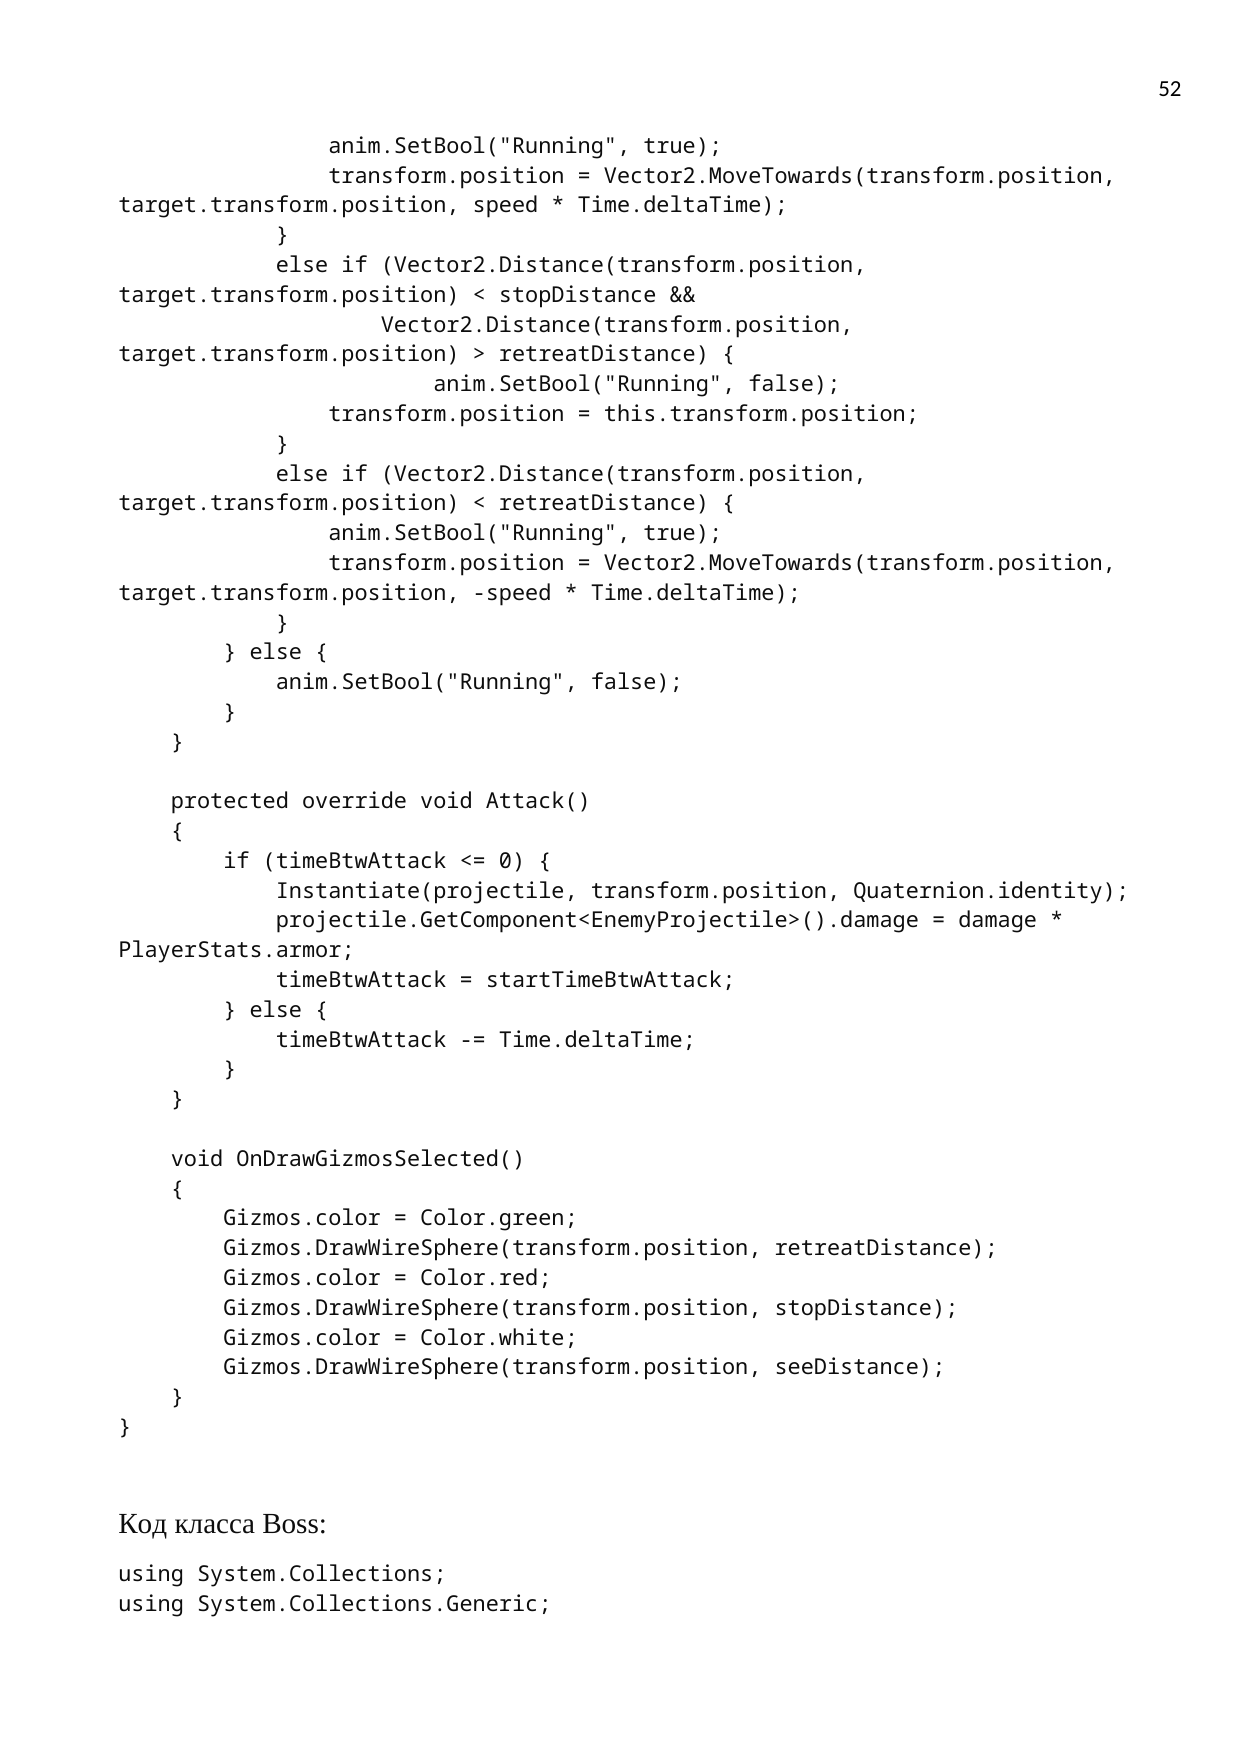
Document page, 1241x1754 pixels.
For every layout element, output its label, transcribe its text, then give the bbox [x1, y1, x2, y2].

text transform.position = this.transform.position; [118, 398, 1181, 428]
text } else { [118, 994, 1181, 1024]
text Gizmos.color = Color.red; [118, 1262, 1181, 1292]
text Gizmos.DrawWireSphere(transform.position, stopDistance); [118, 1292, 1181, 1322]
text } [118, 726, 1181, 756]
text } [118, 696, 1181, 726]
text } [118, 1411, 1181, 1441]
text } [118, 607, 1181, 636]
text Gizmos.color = Color.white; [118, 1322, 1181, 1351]
text if (timeBtwAttack <= 0) { [118, 845, 1181, 875]
text transform.position = Vector2.MoveTowards(transform.position, target.transform.position, -speed * Time.deltaTime); [118, 547, 1181, 607]
text Vector2.Distance(transform.position, target.transform.position) > retreatDistance) { [118, 309, 1181, 368]
text timeBtwAttack = startTimeBtwAttack; [118, 964, 1181, 994]
text anim.SetBool("Running", true); [118, 517, 1181, 547]
text anim.SetBool("Running", true); [118, 130, 1181, 160]
text } [118, 1053, 1181, 1083]
text } [118, 219, 1181, 249]
text } [118, 1381, 1181, 1411]
text Instantiate(projectile, transform.position, Quaternion.identity); [118, 875, 1181, 904]
list Код класса Boss: [118, 1506, 1181, 1539]
text Gizmos.color = Color.green; [118, 1202, 1181, 1232]
text transform.position = Vector2.MoveTowards(transform.position, target.transform.position, speed * Time.deltaTime); [118, 160, 1181, 219]
text projectile.GetComponent<EnemyProjectile>().damage = damage * PlayerStats.armor; [118, 904, 1181, 964]
text } else { [118, 636, 1181, 666]
text else if (Vector2.Distance(transform.position, target.transform.position) < retreatDistance) { [118, 458, 1181, 517]
text void OnDrawGizmosSelected() [118, 1143, 1181, 1173]
text else if (Vector2.Distance(transform.position, target.transform.position) < stopDistance && [118, 249, 1181, 309]
text using System.Collections; [118, 1558, 1181, 1588]
text timeBtwAttack -= Time.deltaTime; [118, 1024, 1181, 1053]
text using System.Collections.Generic; [118, 1588, 1181, 1618]
text } [118, 428, 1181, 458]
text anim.SetBool("Running", false); [118, 368, 1181, 398]
text protected override void Attack() [118, 785, 1181, 815]
text { [118, 815, 1181, 845]
text Gizmos.DrawWireSphere(transform.position, seeDistance); [118, 1351, 1181, 1381]
text anim.SetBool("Running", false); [118, 666, 1181, 696]
text Gizmos.DrawWireSphere(transform.position, retreatDistance); [118, 1232, 1181, 1262]
text { [118, 1173, 1181, 1202]
text } [118, 1083, 1181, 1113]
